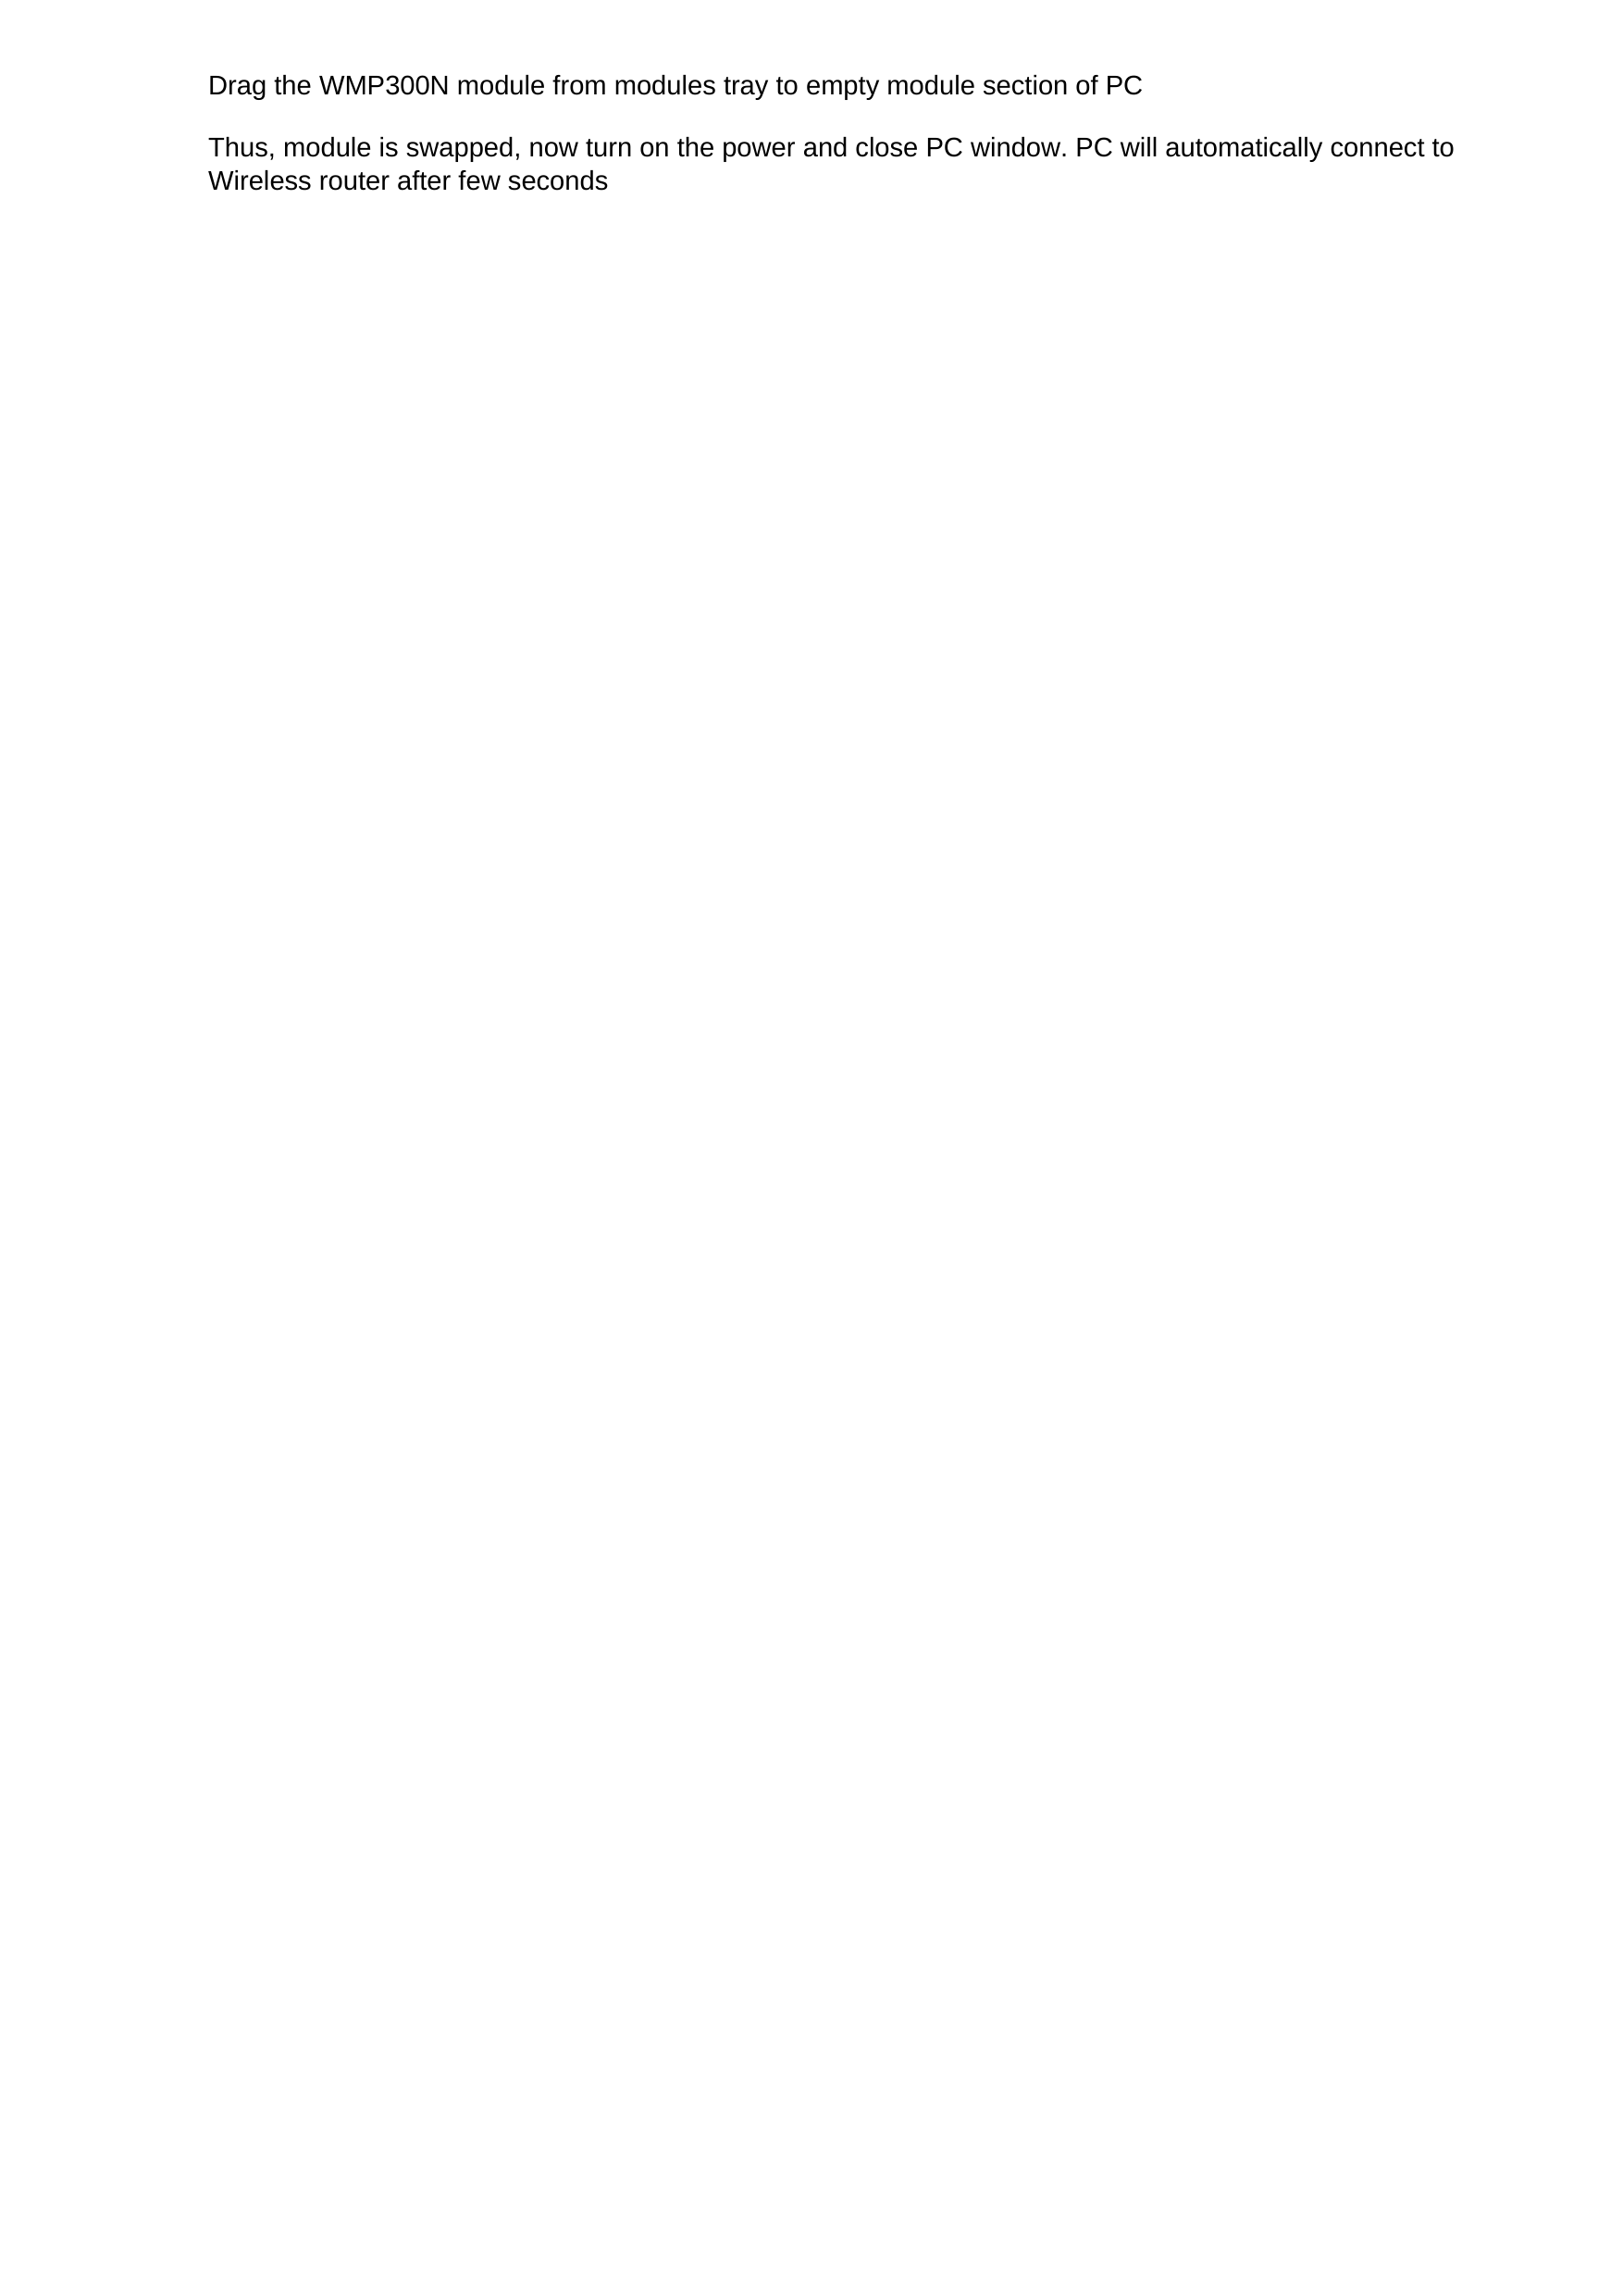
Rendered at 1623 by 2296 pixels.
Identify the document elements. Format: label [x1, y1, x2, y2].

list [173, 69, 1554, 482]
